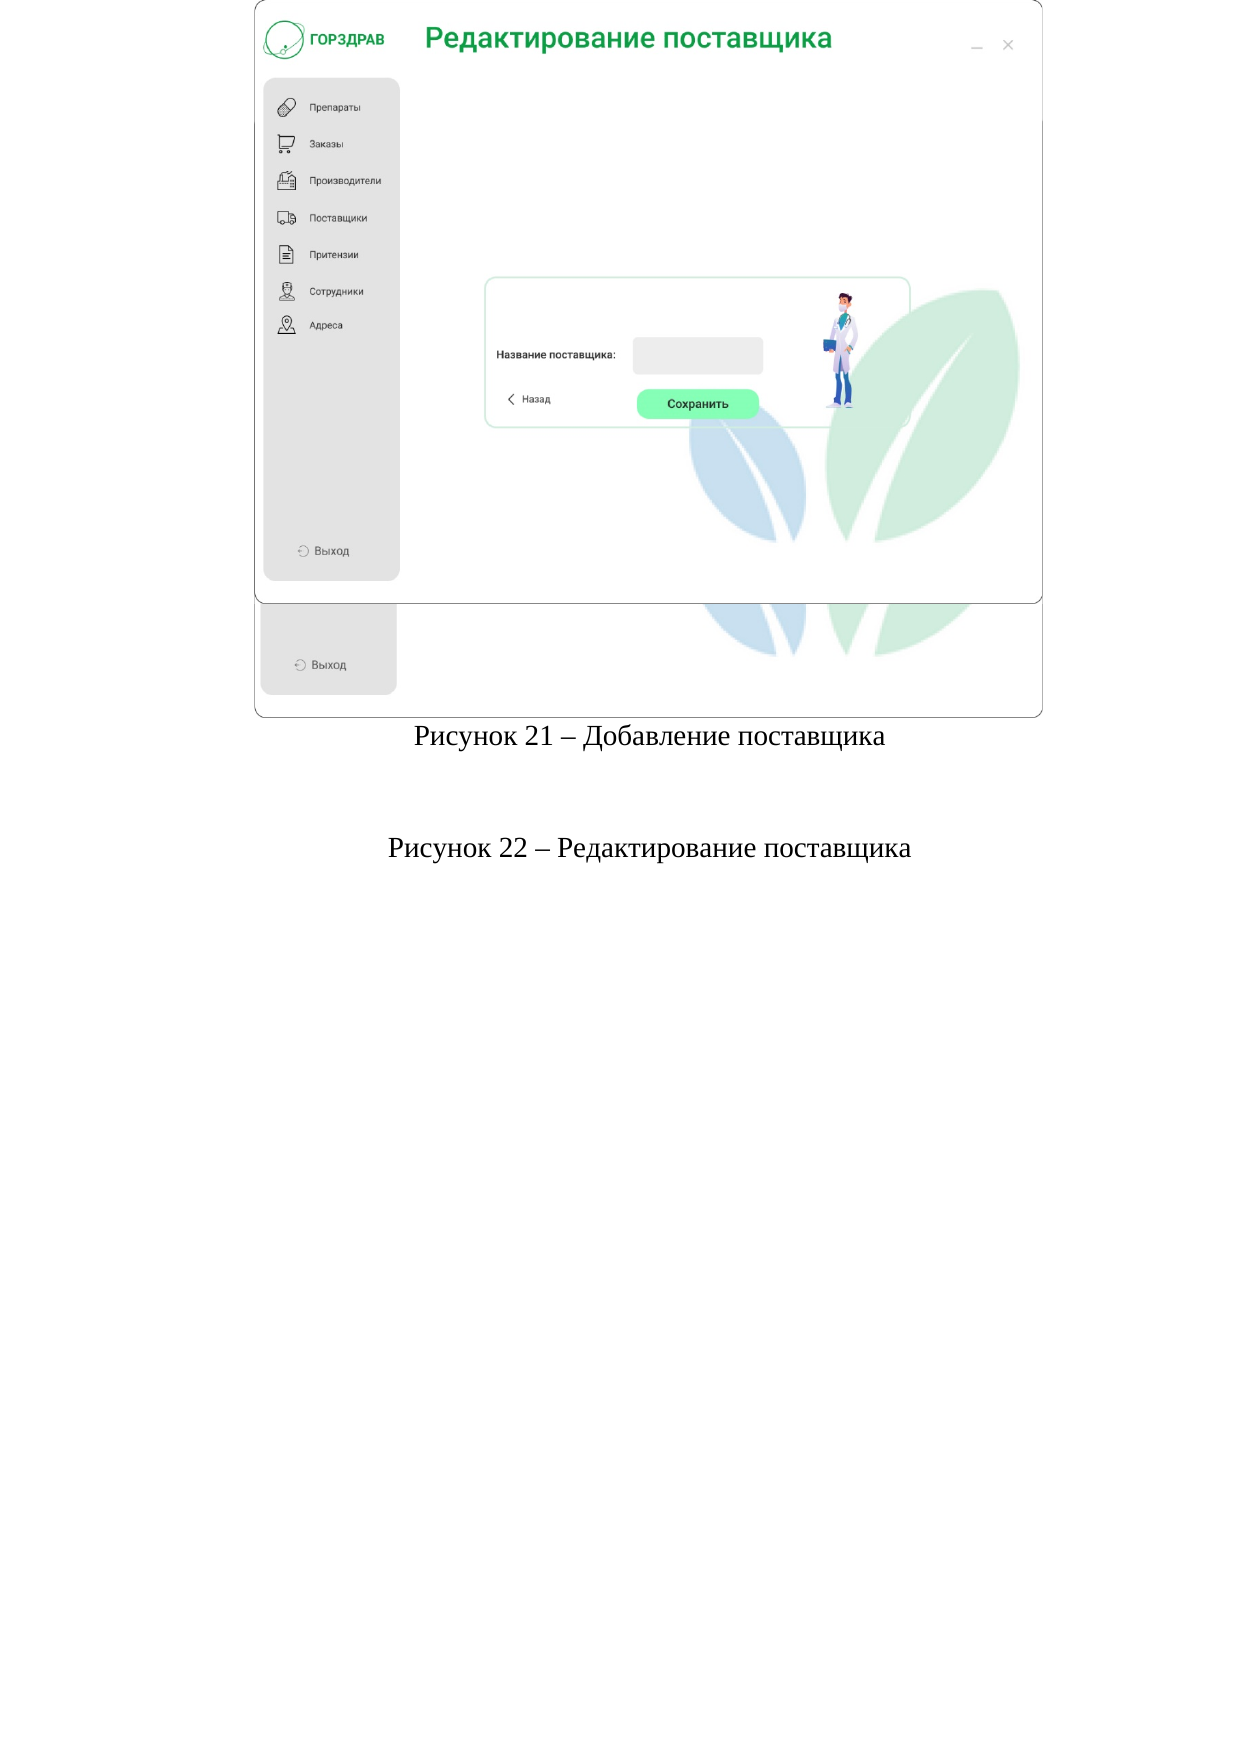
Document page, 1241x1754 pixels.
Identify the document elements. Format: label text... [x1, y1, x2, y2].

picture [254, 0, 1043, 718]
list Рисунок 22 – Редактирование поставщика [118, 831, 1181, 864]
